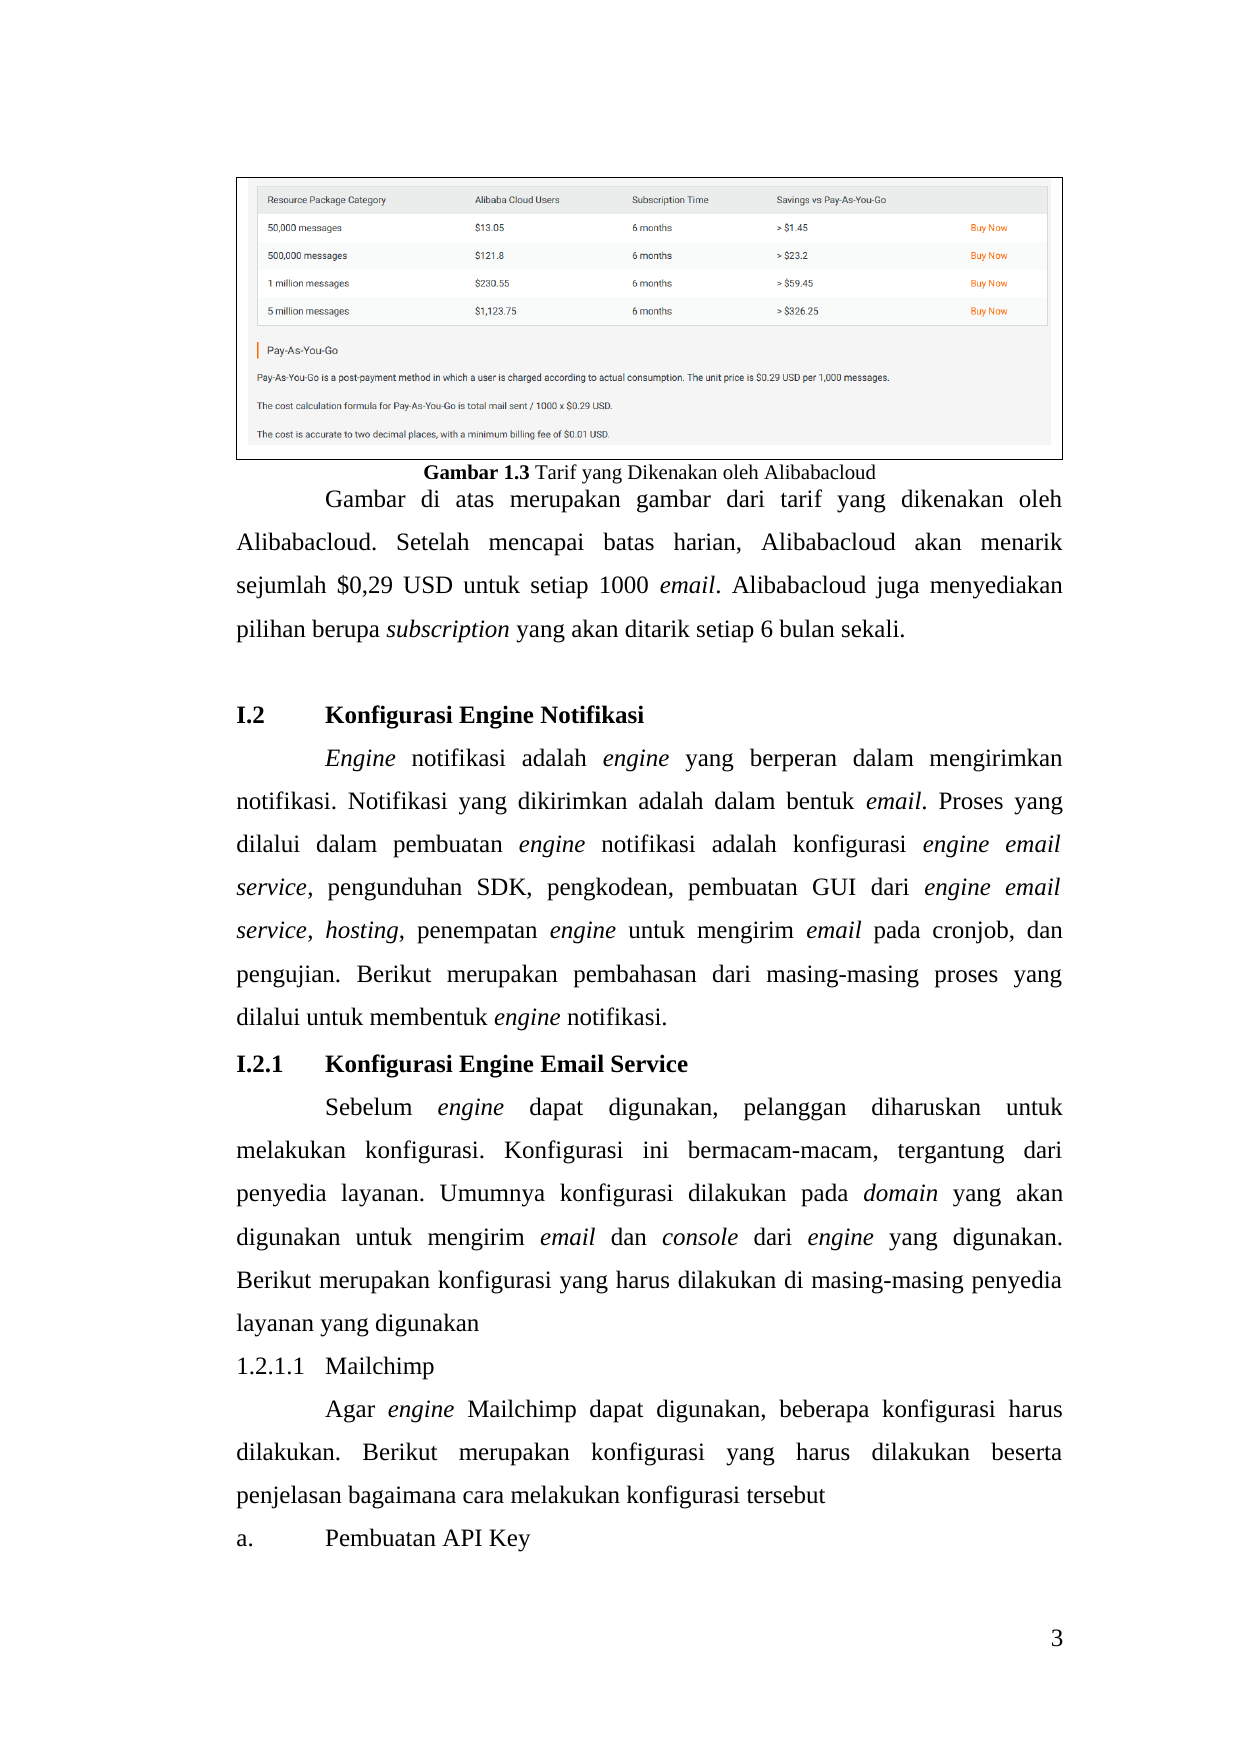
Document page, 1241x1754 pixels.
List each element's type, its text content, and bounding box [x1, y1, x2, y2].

text Gambar di atas merupakan gambar dari tarif yang dikenakan oleh Alibabacloud. Setelah mencapai batas harian, Alibabacloud akan menarik sejumlah $0,29 USD untuk setiap 1000 email. Alibabacloud juga menyediakan pilihan berupa subscription yang akan ditarik setiap 6 bulan sekali. [236, 484, 1063, 642]
text Engine notifikasi adalah engine yang berperan dalam mengirimkan notifikasi. Notifikasi yang dikirimkan adalah dalam bentuk email. Proses yang dilalui dalam pembuatan engine notifikasi adalah konfigurasi engine email service, pengunduhan SDK, pengkodean, pembuatan GUI dari engine email service, hosting, penempatan engine untuk mengirim email pada cronjob, dan pengujian. Berikut merupakan pembahasan dari masing-masing proses yang dilalui untuk membentuk engine notifikasi. [236, 743, 1063, 1031]
list Mailchimp [236, 1351, 1063, 1380]
subtitle Konfigurasi Engine Email Service [236, 1049, 1063, 1078]
table_header [237, 178, 1062, 459]
list Pembuatan API Key [236, 1523, 1063, 1552]
subtitle Konfigurasi Engine Notifikasi [236, 700, 1063, 729]
text Gambar 1.3 Tarif yang Dikenakan oleh Alibabacloud [236, 460, 1063, 484]
picture [248, 178, 1052, 445]
text Agar engine Mailchimp dapat digunakan, beberapa konfigurasi harus dilakukan. Berikut merupakan konfigurasi yang harus dilakukan beserta penjelasan bagaimana cara melakukan konfigurasi tersebut [236, 1394, 1063, 1509]
text Sebelum engine dapat digunakan, pelanggan diharuskan untuk melakukan konfigurasi. Konfigurasi ini bermacam-macam, tergantung dari penyedia layanan. Umumnya konfigurasi dilakukan pada domain yang akan digunakan untuk mengirim email dan console dari engine yang digunakan. Berikut merupakan konfigurasi yang harus dilakukan di masing-masing penyedia layanan yang digunakan [236, 1092, 1063, 1337]
